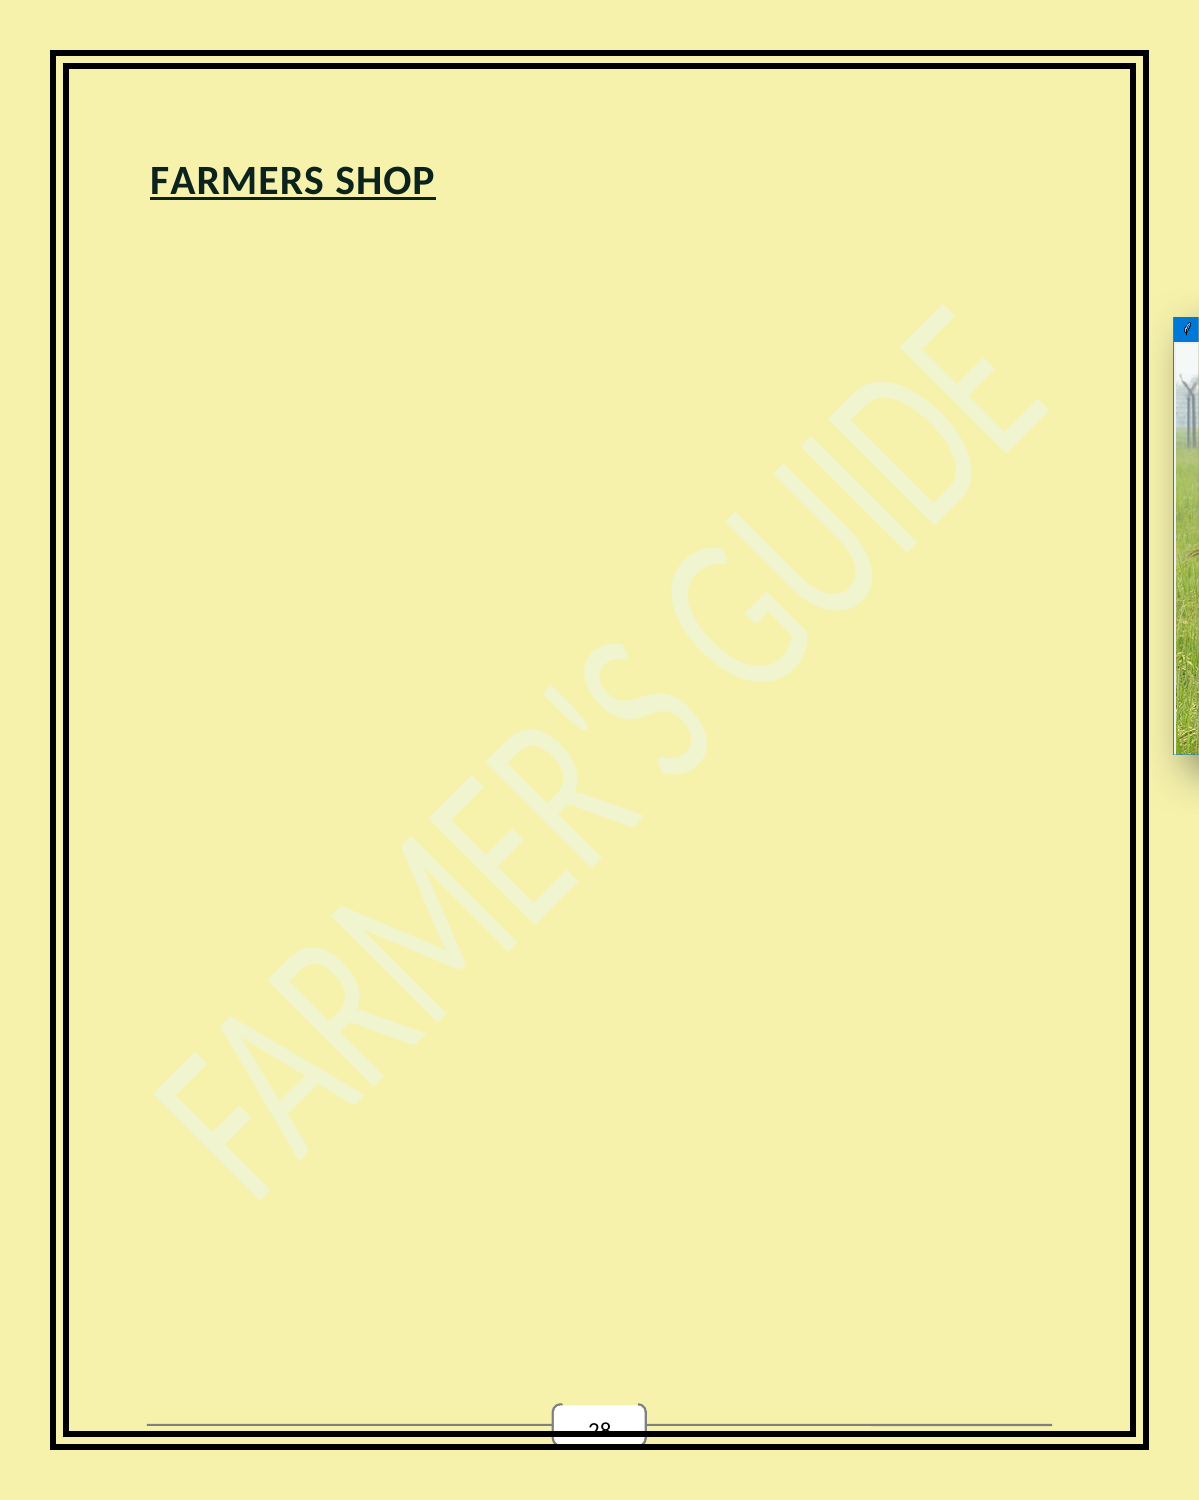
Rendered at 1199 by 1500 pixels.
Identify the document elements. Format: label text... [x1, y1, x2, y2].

text FARMERS SHOP [150, 150, 1049, 205]
picture [1173, 317, 1199, 755]
